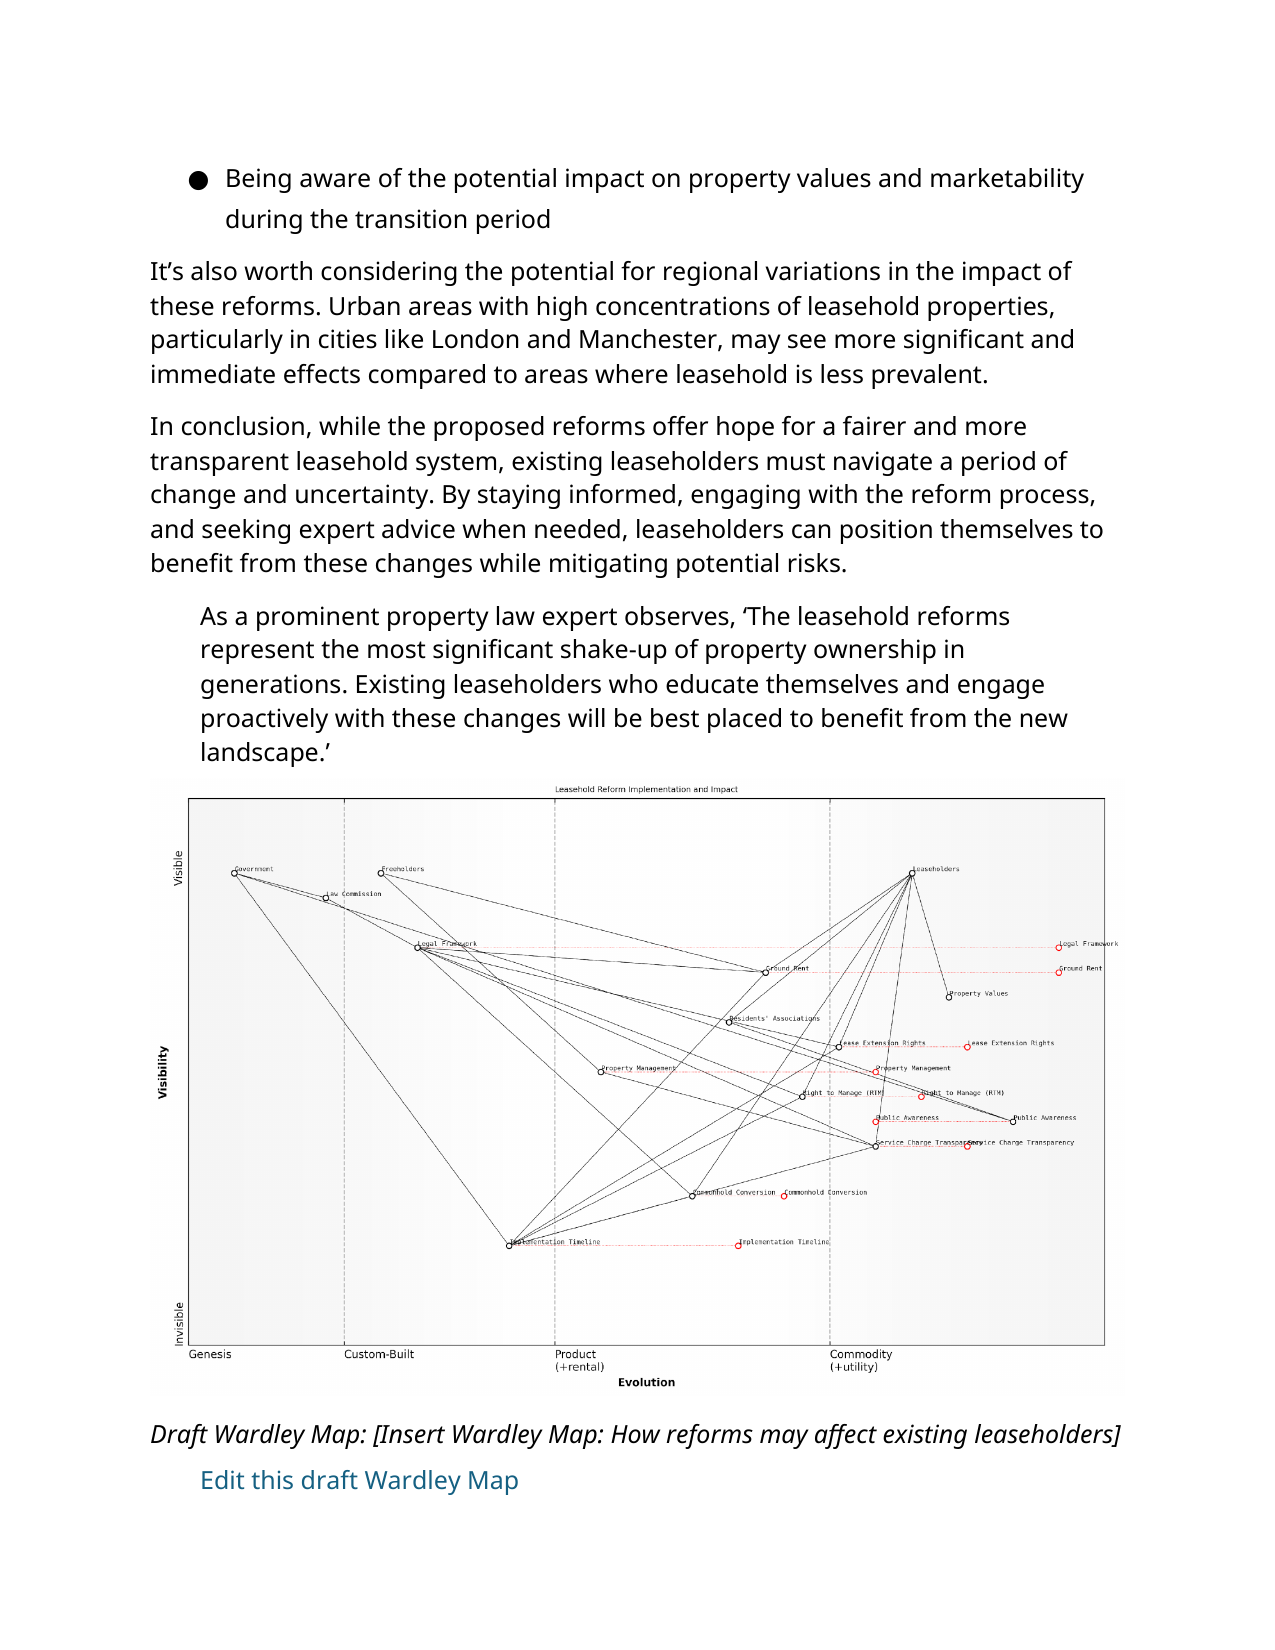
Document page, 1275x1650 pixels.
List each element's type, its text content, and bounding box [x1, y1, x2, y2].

text It’s also worth considering the potential for regional variations in the impact of these reforms. Urban areas with high concentrations of leasehold properties, particularly in cities like London and Manchester, may see more significant and immediate effects compared to areas where leasehold is less prevalent. [150, 254, 1125, 390]
text In conclusion, while the proposed reforms offer hope for a fairer and more transparent leasehold system, existing leaseholders must navigate a period of change and uncertainty. By staying informed, engaging with the reform process, and seeking expert advice when needed, leaseholders can position themselves to benefit from these changes while mitigating potential risks. [150, 409, 1125, 579]
text As a prominent property law expert observes, ‘The leasehold reforms represent the most significant shake-up of property ownership in generations. Existing leaseholders who educate themselves and engage proactively with these changes will be best placed to benefit from the new landscape.’ [200, 598, 1075, 768]
text Draft Wardley Map: [Insert Wardley Map: How reforms may affect existing leaseholders] [150, 1416, 1125, 1451]
text Edit this draft Wardley Map [200, 1463, 1075, 1497]
list Being aware of the potential impact on property values and marketability during the transition period [187, 150, 1125, 235]
picture [150, 778, 1125, 1396]
